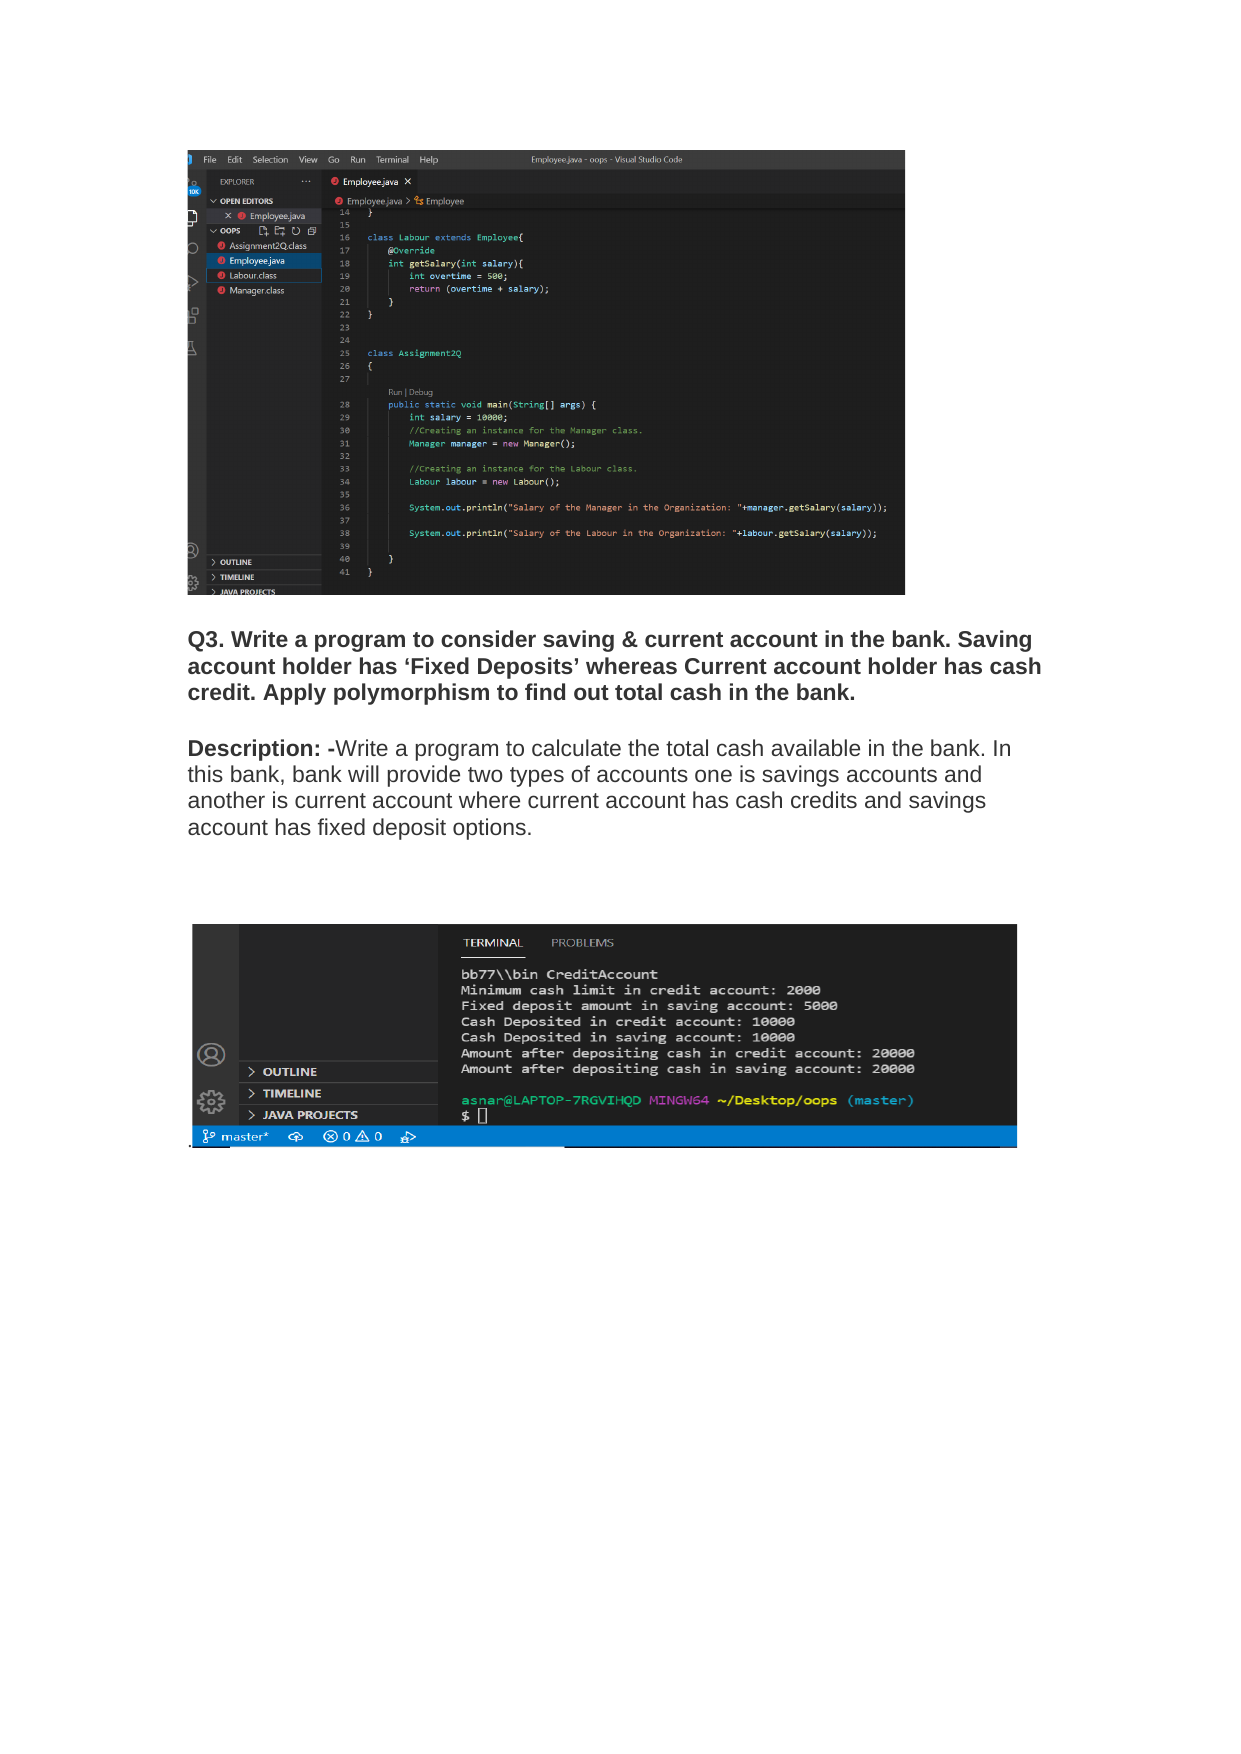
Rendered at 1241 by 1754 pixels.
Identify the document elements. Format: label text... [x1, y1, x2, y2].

picture [192, 924, 1018, 1148]
text Q3. Write a program to consider saving & current account in the bank. Saving account holder has ‘Fixed Deposits’ whereas Current account holder has cash credit. Apply polymorphism to find out total cash in the bank. [187, 594, 1053, 705]
picture [187, 150, 905, 595]
text Description: -Write a program to calculate the total cash available in the bank. In this bank, bank will provide two types of accounts one is savings accounts and another is current account where current account has cash credits and savings account has fixed deposit options. [187, 734, 1053, 840]
